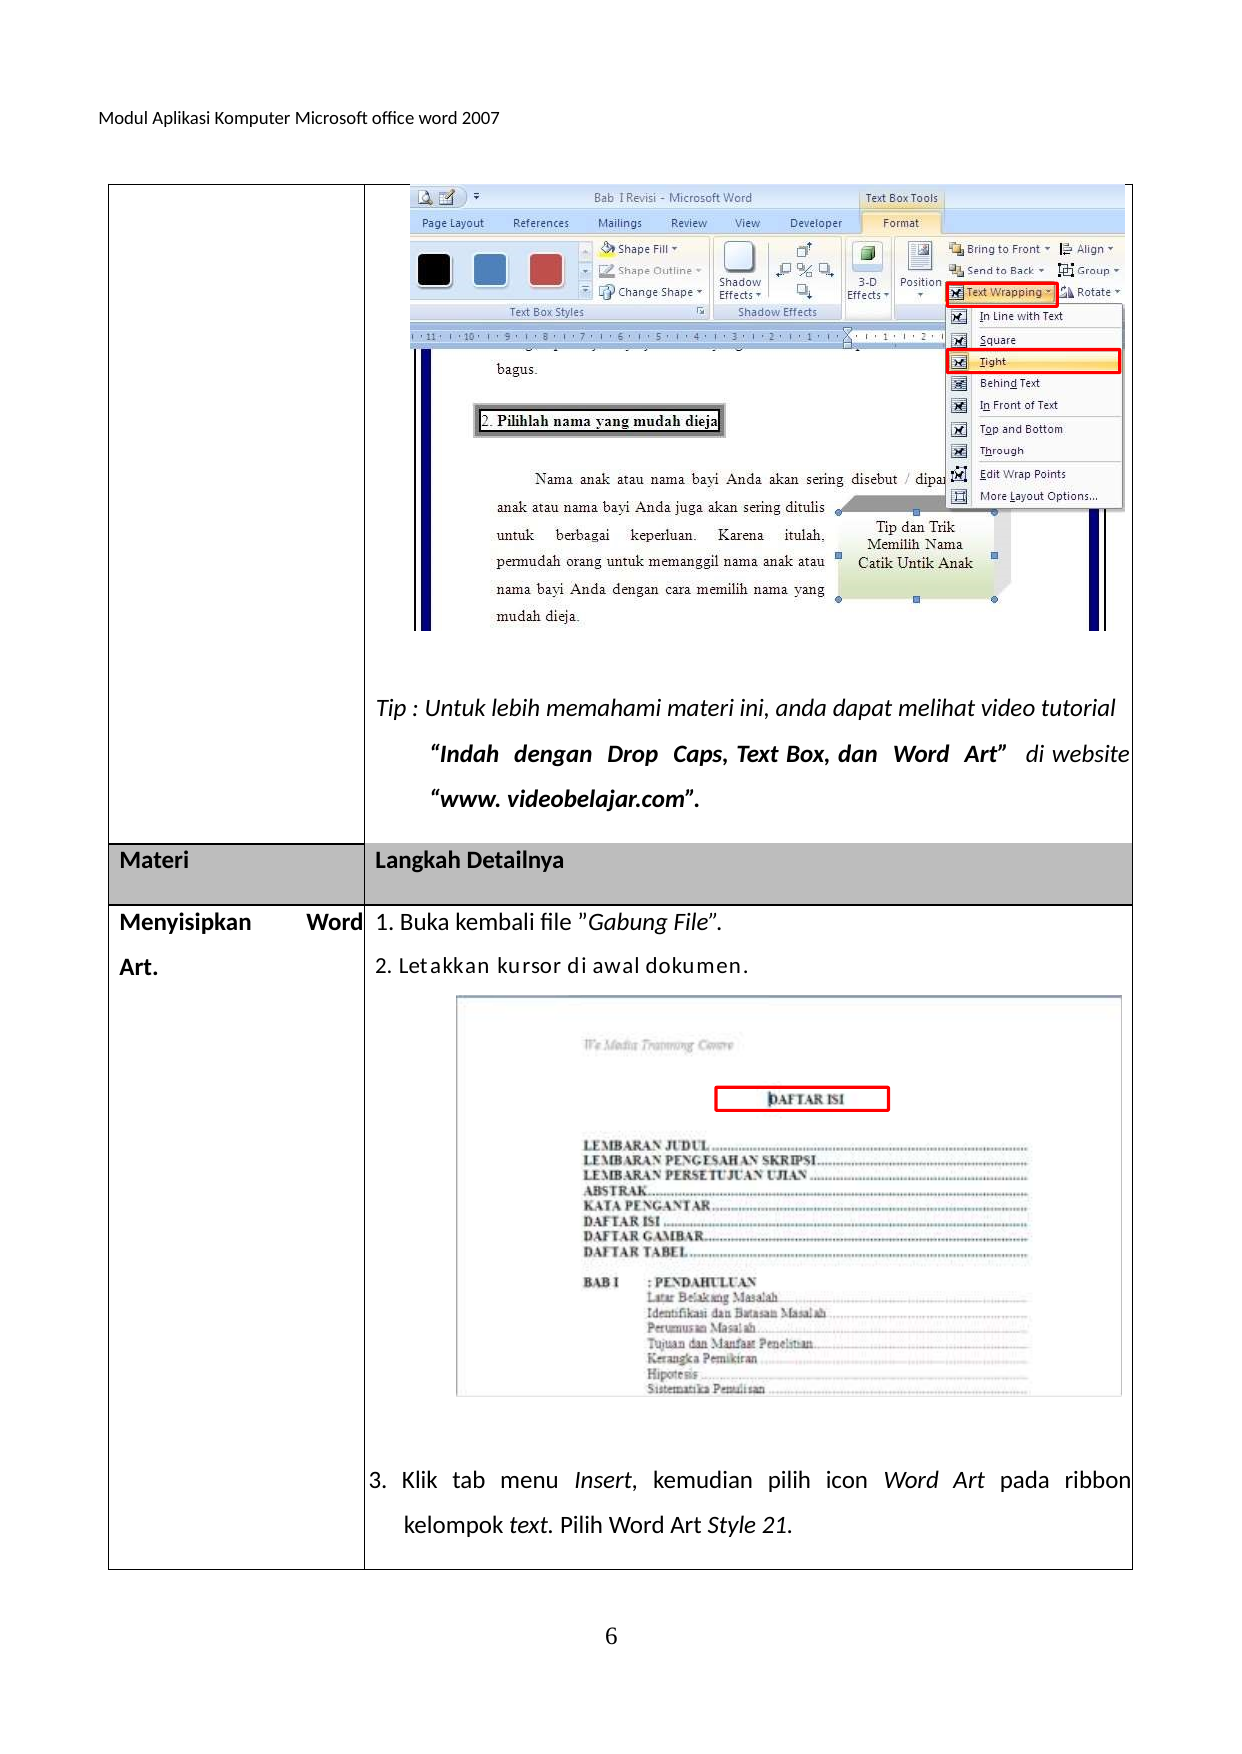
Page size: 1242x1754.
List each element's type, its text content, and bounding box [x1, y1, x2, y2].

table_cell Langkah Detailnya [365, 844, 1132, 904]
table_cell Menyisipkan Word Art. [109, 906, 364, 1569]
picture [456, 995, 1125, 1398]
picture [410, 184, 1125, 631]
table_cell 1. Buka kembali file ”Gabung File”. 3. Klik tab menu Insert, kemudian pilih icon Word Art pada ribbon kelompok text. Pilih Word Art Style 21. [365, 906, 1132, 1569]
table_cell Materi [109, 845, 364, 904]
text Modul Aplikasi Komputer Microsoft office word 2007 [98, 106, 1135, 129]
table_header Tip : Untuk lebih memahami materi ini, anda dapat melihat video tutorial “Indah dengan Drop Caps, Text Box, dan Word Art” di website “www. videobelajar.com”. [365, 185, 1132, 843]
table_header [109, 185, 364, 843]
